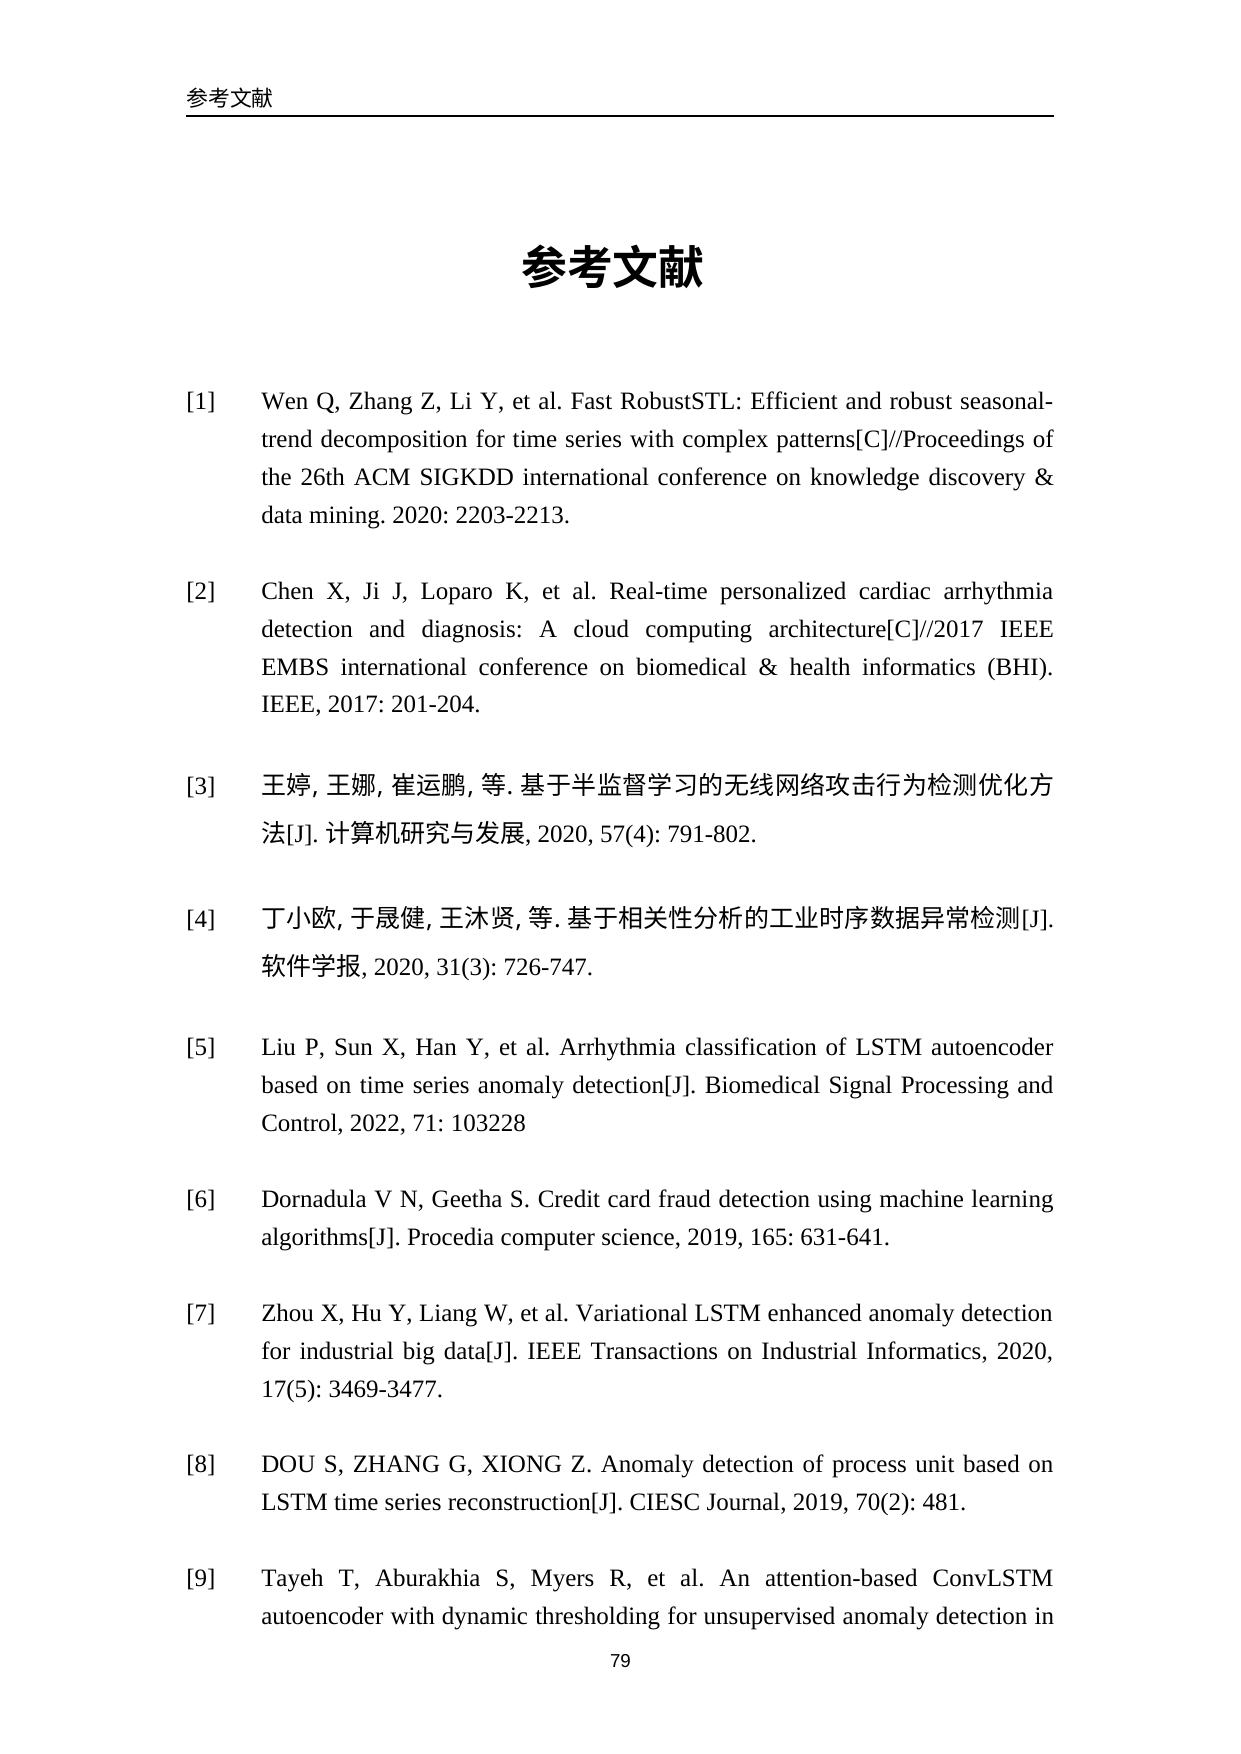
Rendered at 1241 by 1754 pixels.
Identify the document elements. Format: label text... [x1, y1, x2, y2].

list Wen Q, Zhang Z, Li Y, et al. Fast RobustSTL: Efficient and robust seasonal-trend decomposition for time series with complex patterns[C]//Proceedings of the 26th ACM SIGKDD international conference on knowledge discovery & data mining. 2020: 2203-2213. [186, 386, 1054, 529]
list 丁小欧, 于晟健, 王沐贤, 等. 基于相关性分析的工业时序数据异常检测[J]. 软件学报, 2020, 31(3): 726-747. [186, 899, 1054, 983]
list Dornadula V N, Geetha S. Credit card fraud detection using machine learning algorithms[J]. Procedia computer science, 2019, 165: 631-641. [186, 1184, 1054, 1251]
list DOU S, ZHANG G, XIONG Z. Anomaly detection of process unit based on LSTM time series reconstruction[J]. CIESC Journal, 2019, 70(2): 481. [186, 1449, 1054, 1516]
list Chen X, Ji J, Loparo K, et al. Real-time personalized cardiac arrhythmia detection and diagnosis: A cloud computing architecture[C]//2017 IEEE EMBS international conference on biomedical & health informatics (BHI). IEEE, 2017: 201-204. [186, 576, 1054, 718]
list Liu P, Sun X, Han Y, et al. Arrhythmia classification of LSTM autoencoder based on time series anomaly detection[J]. Biomedical Signal Processing and Control, 2022, 71: 103228 [186, 1032, 1054, 1137]
text 参考文献 [521, 235, 1054, 298]
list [186, 1563, 1054, 1630]
list Zhou X, Hu Y, Liang W, et al. Variational LSTM enhanced anomaly detection for industrial big data[J]. IEEE Transactions on Industrial Informatics, 2020, 17(5): 3469-3477. [186, 1298, 1054, 1402]
list 王婷, 王娜, 崔运鹏, 等. 基于半监督学习的无线网络攻击行为检测优化方法[J]. 计算机研究与发展, 2020, 57(4): 791-802. [186, 765, 1054, 849]
